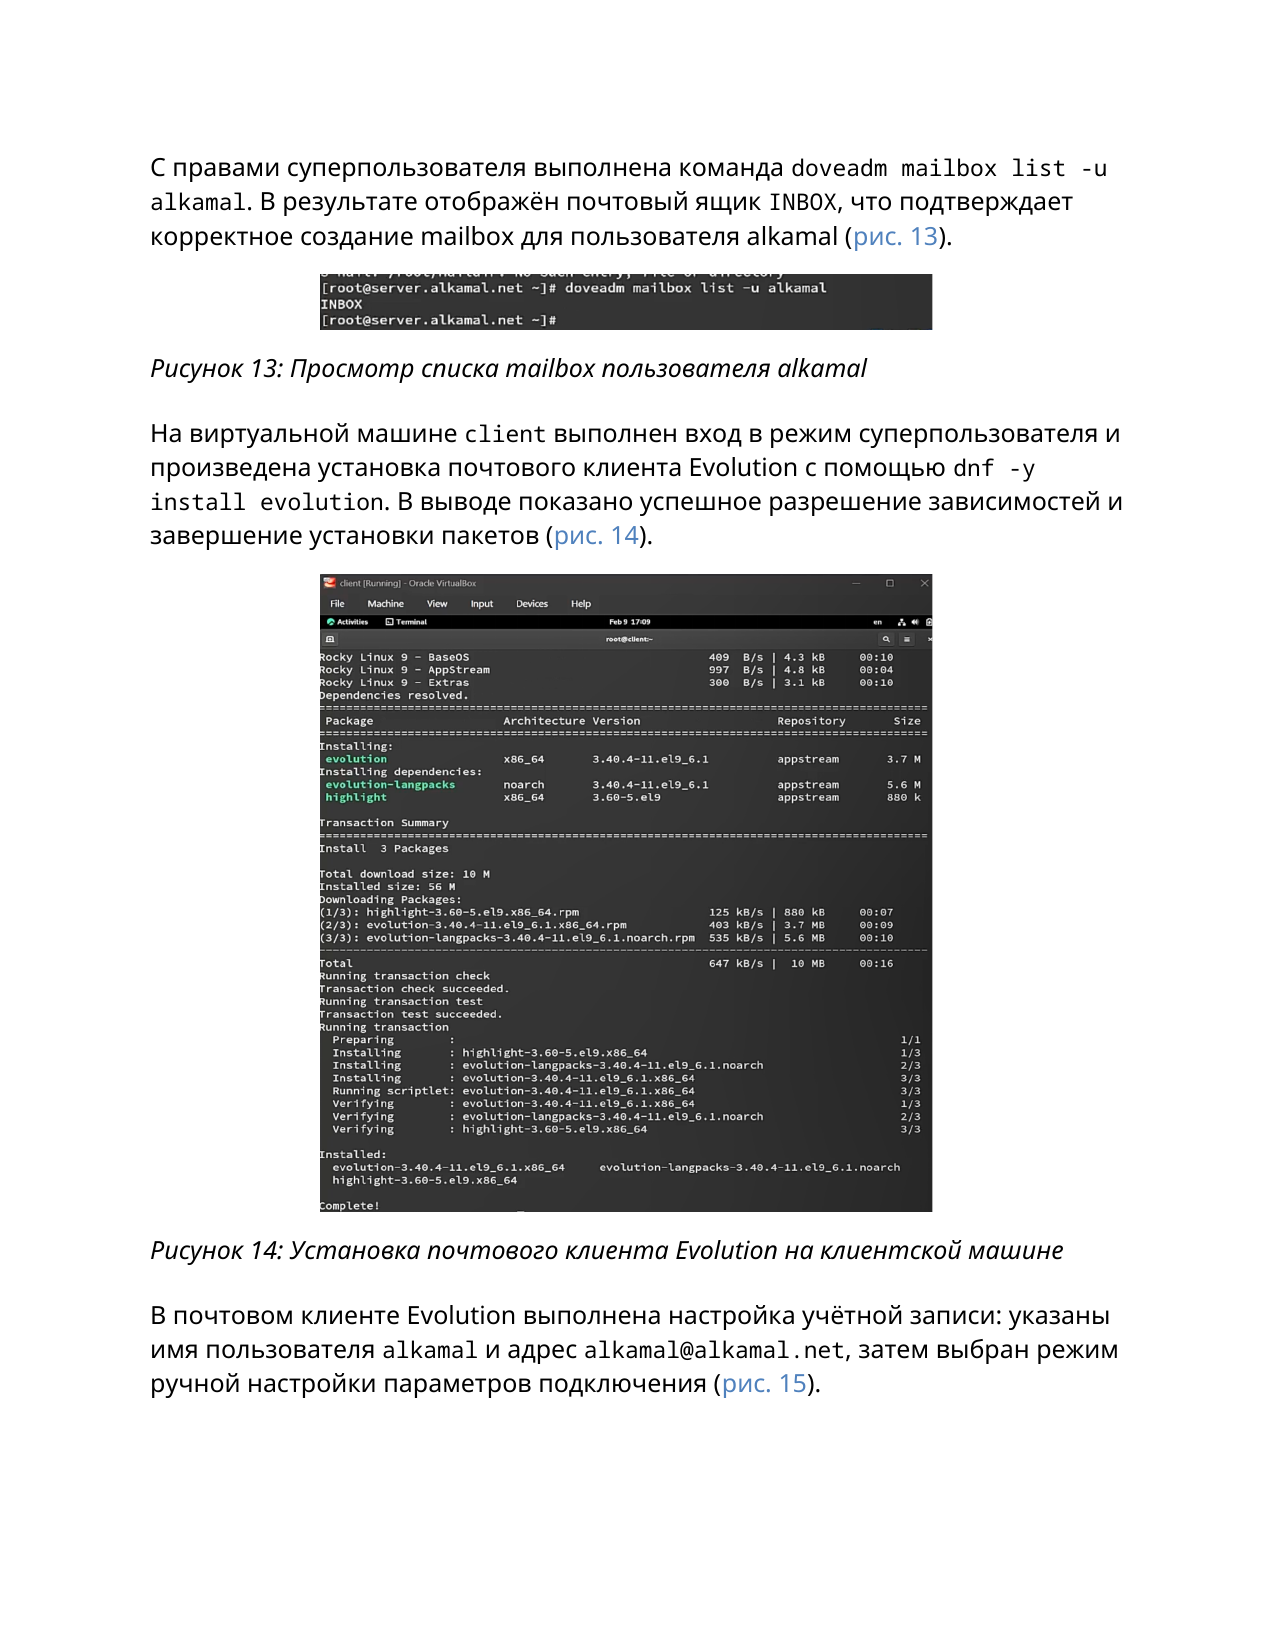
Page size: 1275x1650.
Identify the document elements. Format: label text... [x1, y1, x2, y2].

text В почтовом клиенте Evolution выполнена настройка учётной записи: указаны имя пользователя alkamal и адрес alkamal@alkamal.net, затем выбран режим ручной настройки параметров подключения (рис. 15). [150, 1298, 1125, 1400]
picture [320, 274, 933, 330]
table_header Рисунок 13: Просмотр списка mailbox пользователя alkamal [139, 271, 1114, 397]
text На виртуальной машине client выполнен вход в режим суперпользователя и произведена установка почтового клиента Evolution с помощью dnf -y install evolution. В выводе показано успешное разрешение зависимостей и завершение установки пакетов (рис. 14). [150, 416, 1125, 552]
picture [320, 574, 933, 1212]
text С правами суперпользователя выполнена команда doveadm mailbox list -u alkamal. В результате отображён почтовый ящик INBOX, что подтверждает корректное создание mailbox для пользователя alkamal (рис. 13). [150, 150, 1125, 252]
table_header Рисунок 14: Установка почтового клиента Evolution на клиентской машине [139, 571, 1114, 1279]
